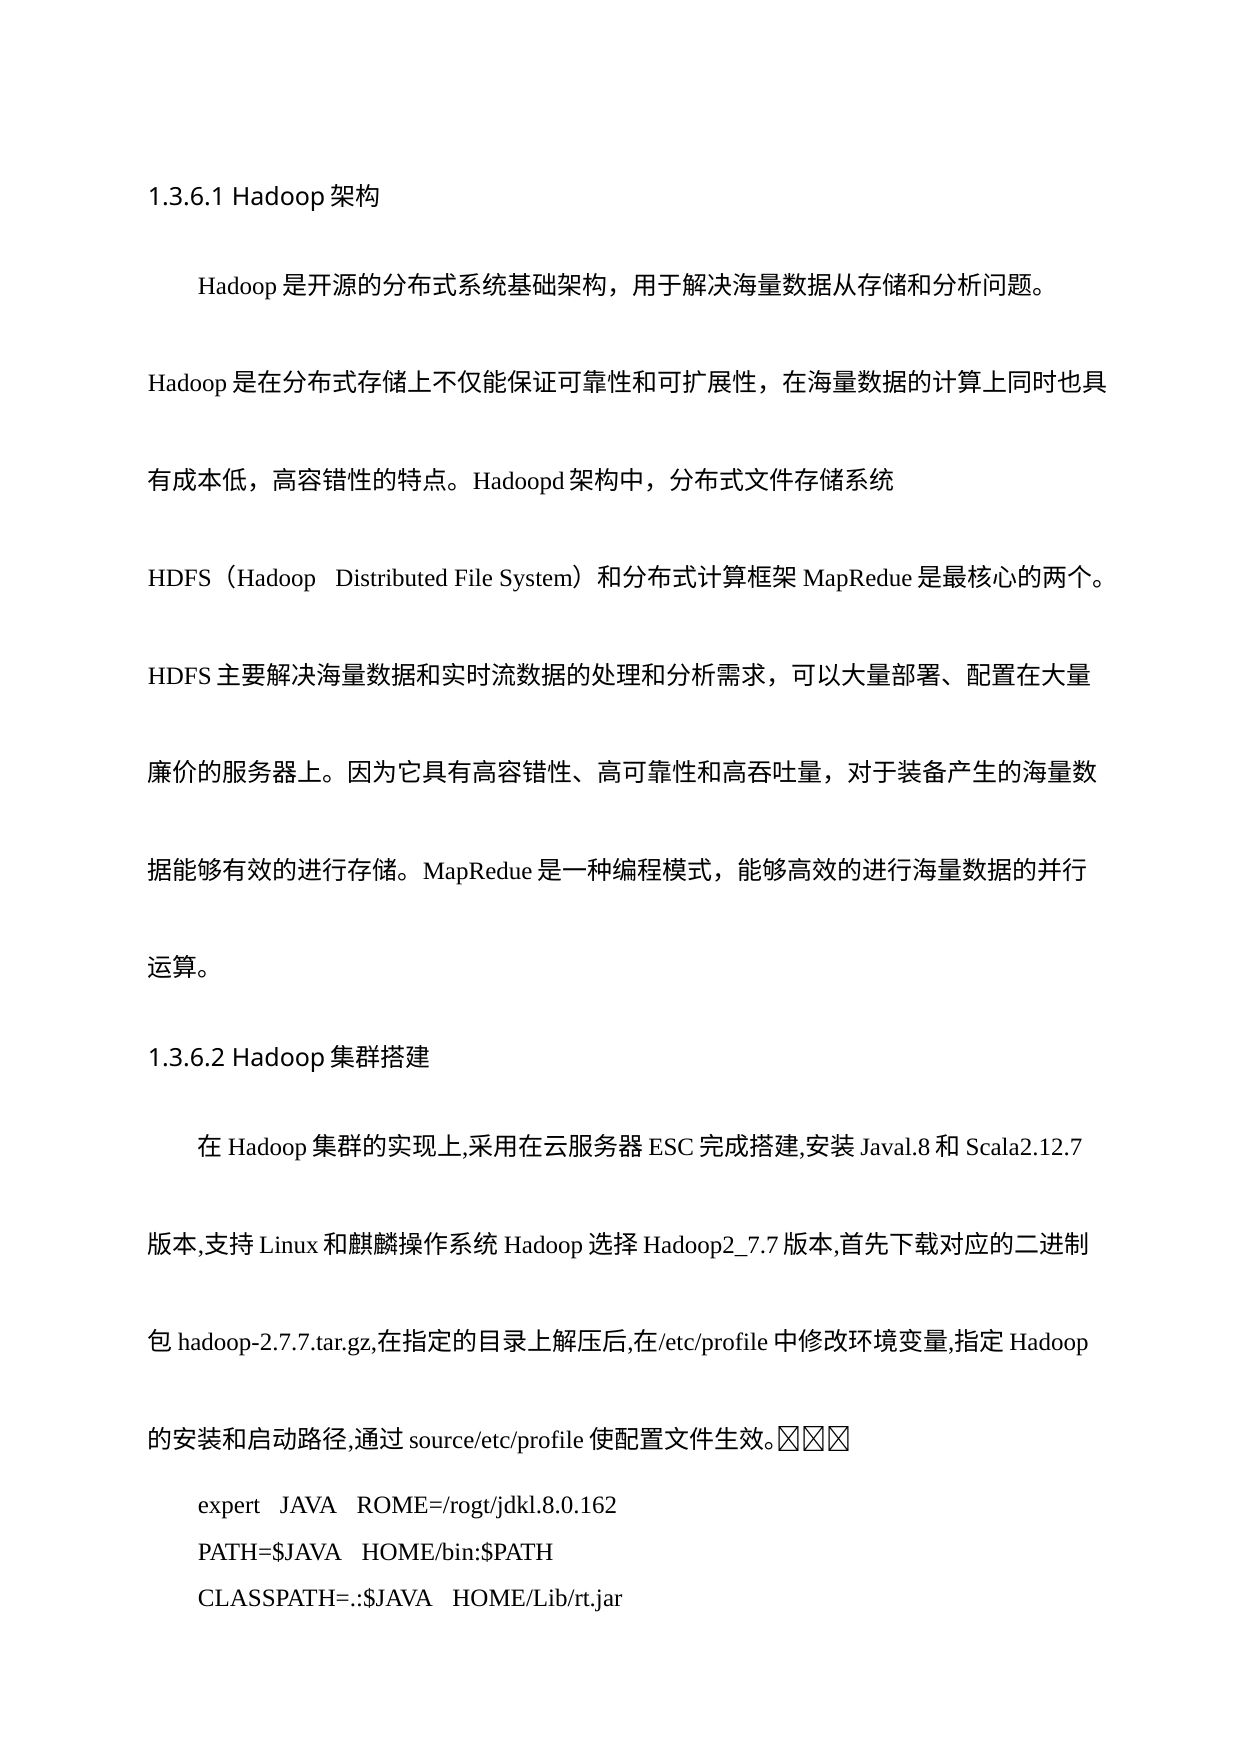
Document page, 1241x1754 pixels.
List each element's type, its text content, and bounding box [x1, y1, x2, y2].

text PATH=$JAVAHOME/bin:$PATH [148, 1535, 1110, 1567]
text Hadoop是开源的分布式系统基础架构，用于解决海量数据从存储和分析问题。Hadoop是在分布式存储上不仅能保证可靠性和可扩展性，在海量数据的计算上同时也具有成本低，高容错性的特点。Hadoopd架构中，分布式文件存储系统HDFS（HadoopDistributed File System）和分布式计算框架MapRedue是最核心的两个。HDFS主要解决海量数据和实时流数据的处理和分析需求，可以大量部署、配置在大量廉价的服务器上。因为它具有高容错性、高可靠性和高吞吐量，对于装备产生的海量数据能够有效的进行存储。MapRedue是一种编程模式，能够高效的进行海量数据的并行运算。 [148, 251, 1110, 998]
text expertJAVAROME=/rogt/jdkl.8.0.162 [148, 1488, 1110, 1520]
subtitle Hadoop集群搭建 [148, 1023, 1110, 1088]
text CLASSPATH=.:$JAVAHOME/Lib/rt.jar [148, 1582, 1110, 1614]
text 在Hadoop集群的实现上,采用在云服务器ESC完成搭建,安装Javal.8和Scala2.12.7版本,支持Linux和麒麟操作系统Hadoop选择Hadoop2_7.7版本,首先下载对应的二进制包hadoop-2.7.7.tar.gz,在指定的目录上解压后,在/etc/profile中修改环境变量,指定Hadoop的安装和启动路径,通过source/etc/profile使配置文件生效｡ [148, 1112, 1110, 1470]
subtitle Hadoop架构 [148, 162, 1110, 227]
